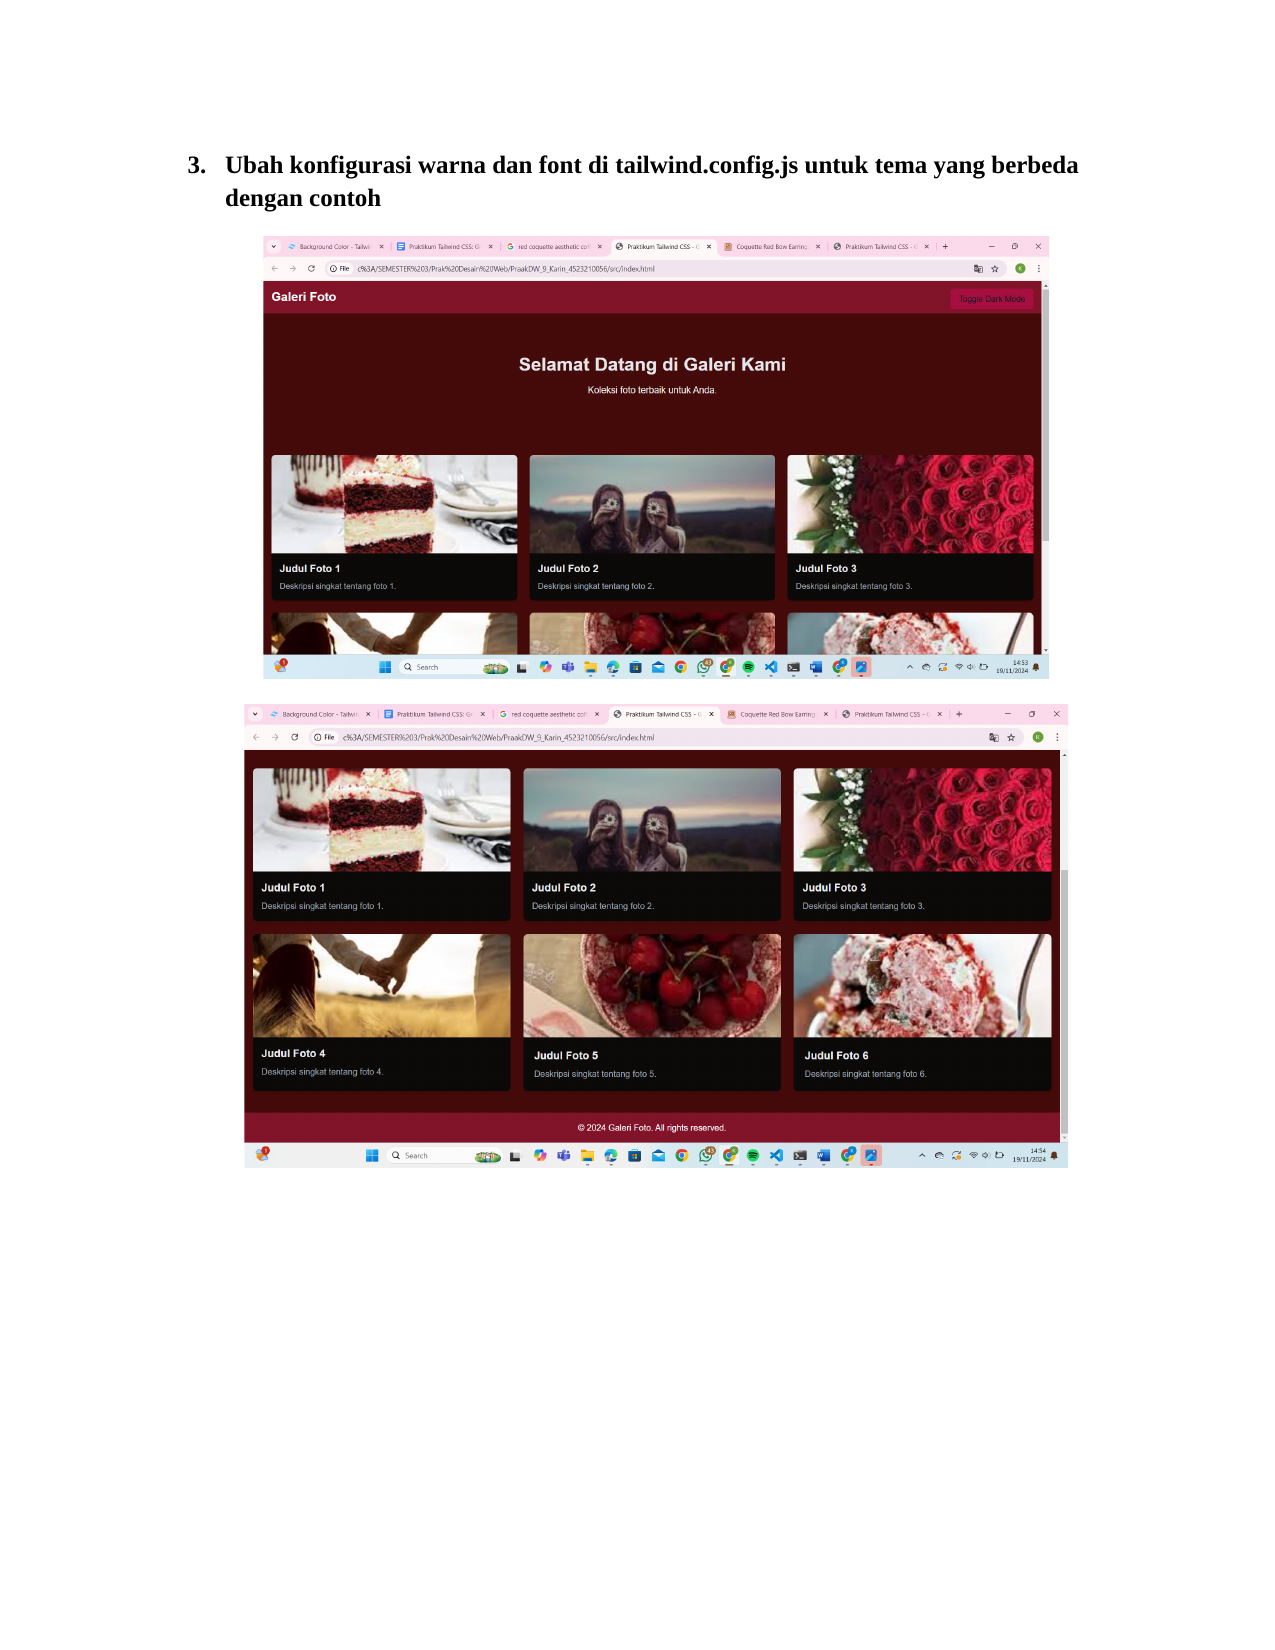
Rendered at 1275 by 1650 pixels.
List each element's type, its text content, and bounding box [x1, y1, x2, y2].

picture [244, 704, 1069, 1168]
picture [263, 236, 1050, 679]
list Ubah konfigurasi warna dan font di tailwind.config.js untuk tema yang berbeda dengan contoh [187, 150, 1125, 212]
